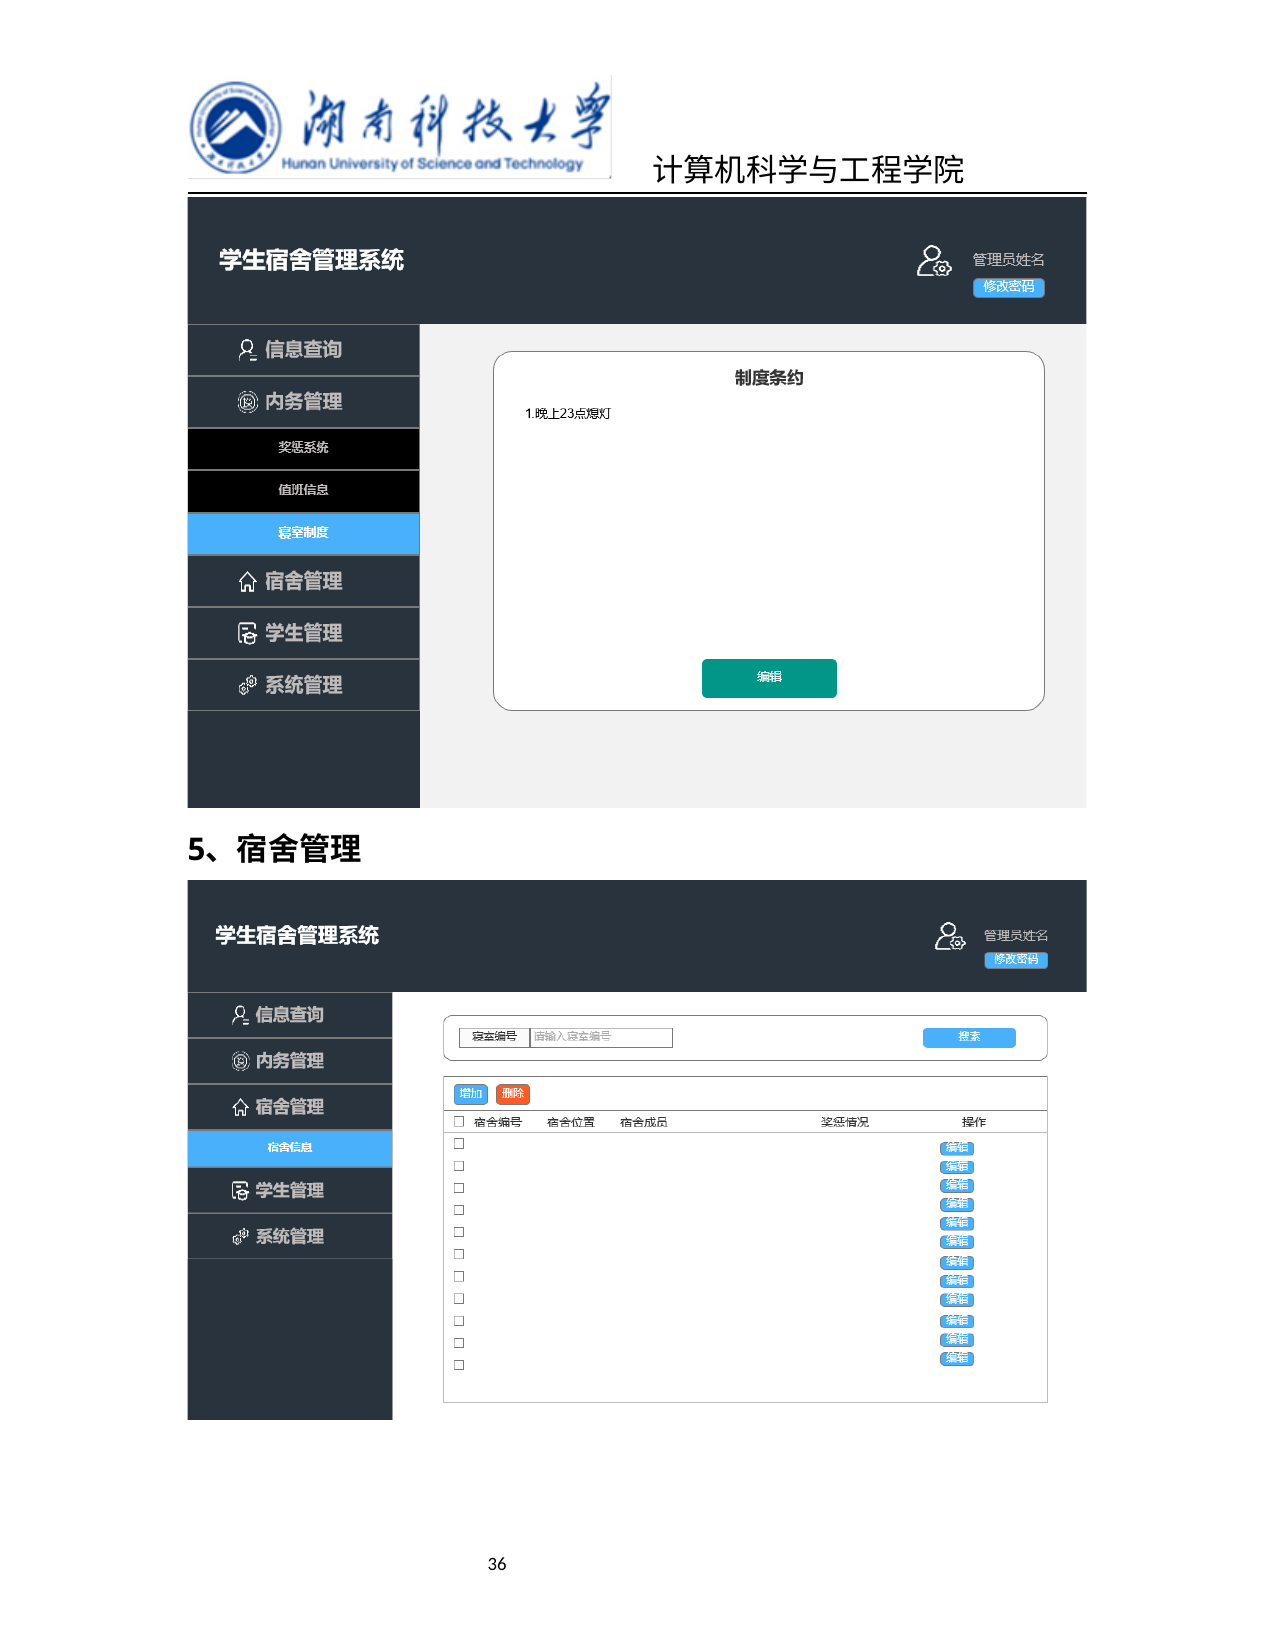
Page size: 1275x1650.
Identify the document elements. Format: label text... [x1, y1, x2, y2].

picture [187, 75, 613, 182]
picture [187, 879, 1087, 1420]
picture [187, 196, 1087, 808]
list 5、宿舍管理 [187, 814, 1087, 879]
